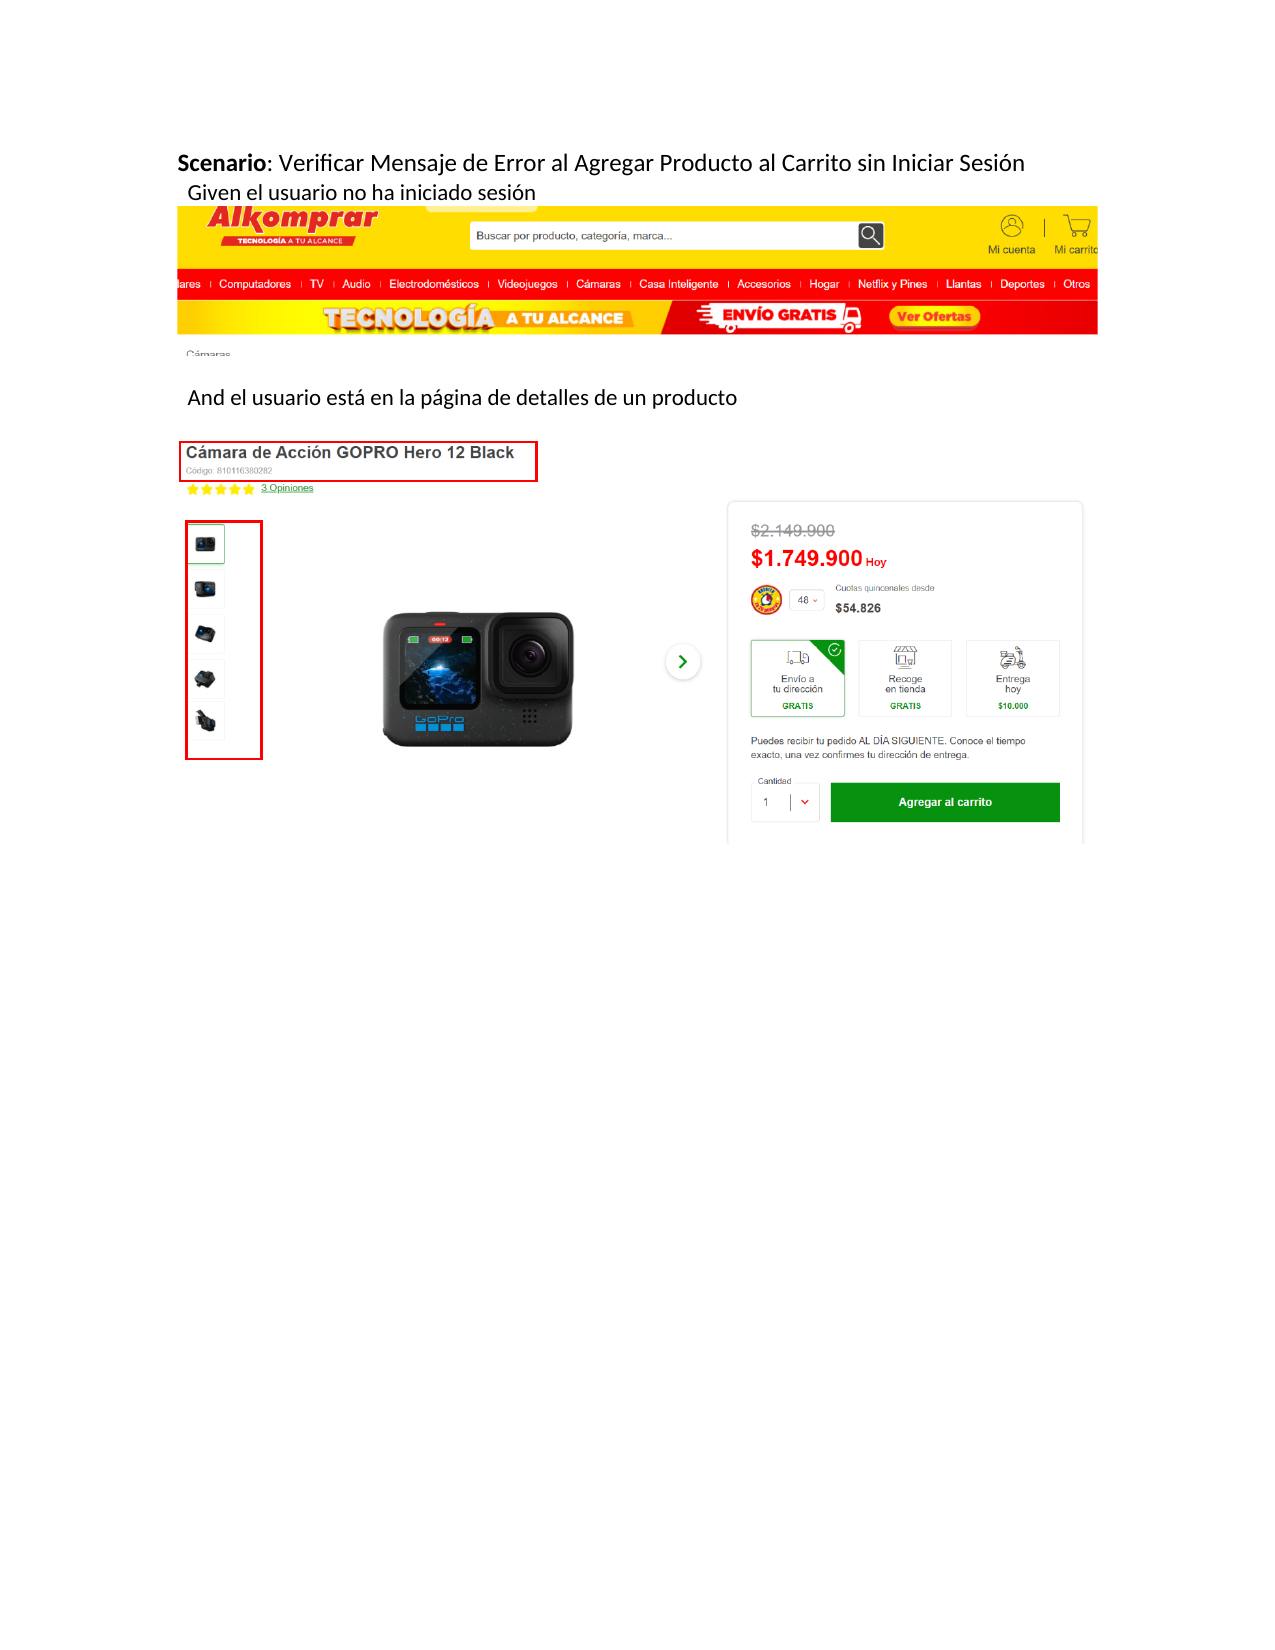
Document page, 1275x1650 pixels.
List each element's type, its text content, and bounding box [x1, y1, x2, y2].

picture [177, 206, 1098, 356]
text Scenario: Verificar Mensaje de Error al Agregar Producto al Carrito sin Iniciar Sesión [177, 148, 1098, 178]
text And el usuario está en la página de detalles de un producto [177, 383, 1098, 412]
picture [177, 439, 1098, 844]
text Given el usuario no ha iniciado sesión [177, 178, 1098, 206]
